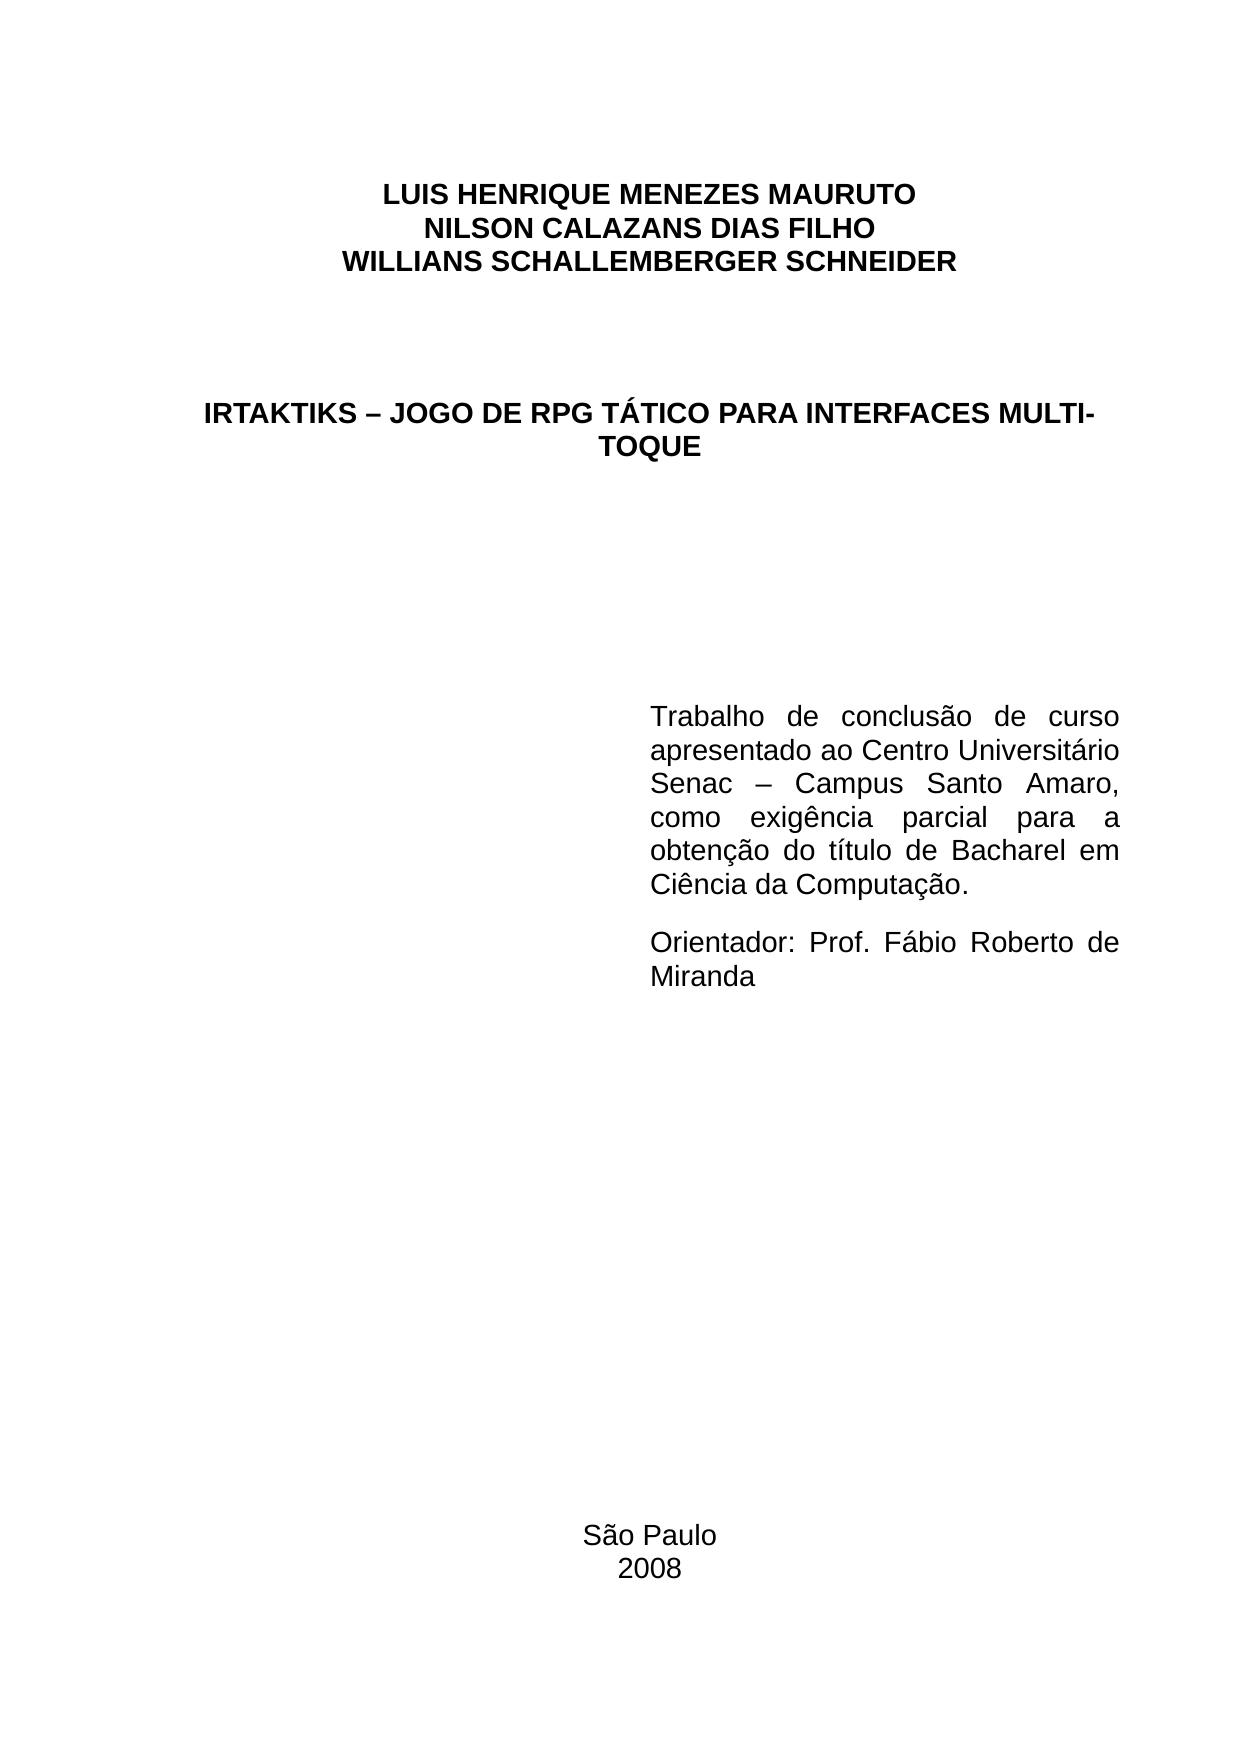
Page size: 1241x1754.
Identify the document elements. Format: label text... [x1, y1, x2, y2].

text Trabalho de conclusão de curso apresentado ao Centro Universitário Senac – Campus Santo Amaro, como exigência parcial para a obtenção do título de Bacharel em Ciência da Computação. [650, 699, 1120, 901]
text IRTaktiks – Jogo de RPG Tático para Interfaces Multi-toque [177, 396, 1122, 463]
text Orientador: Prof. Fábio Roberto de Miranda [650, 926, 1120, 993]
text São Paulo 2008 [177, 1518, 1122, 1585]
text Luis Henrique Menezes Mauruto Nilson Calazans Dias Filho Willians Schallemberger Schneider [177, 177, 1122, 278]
